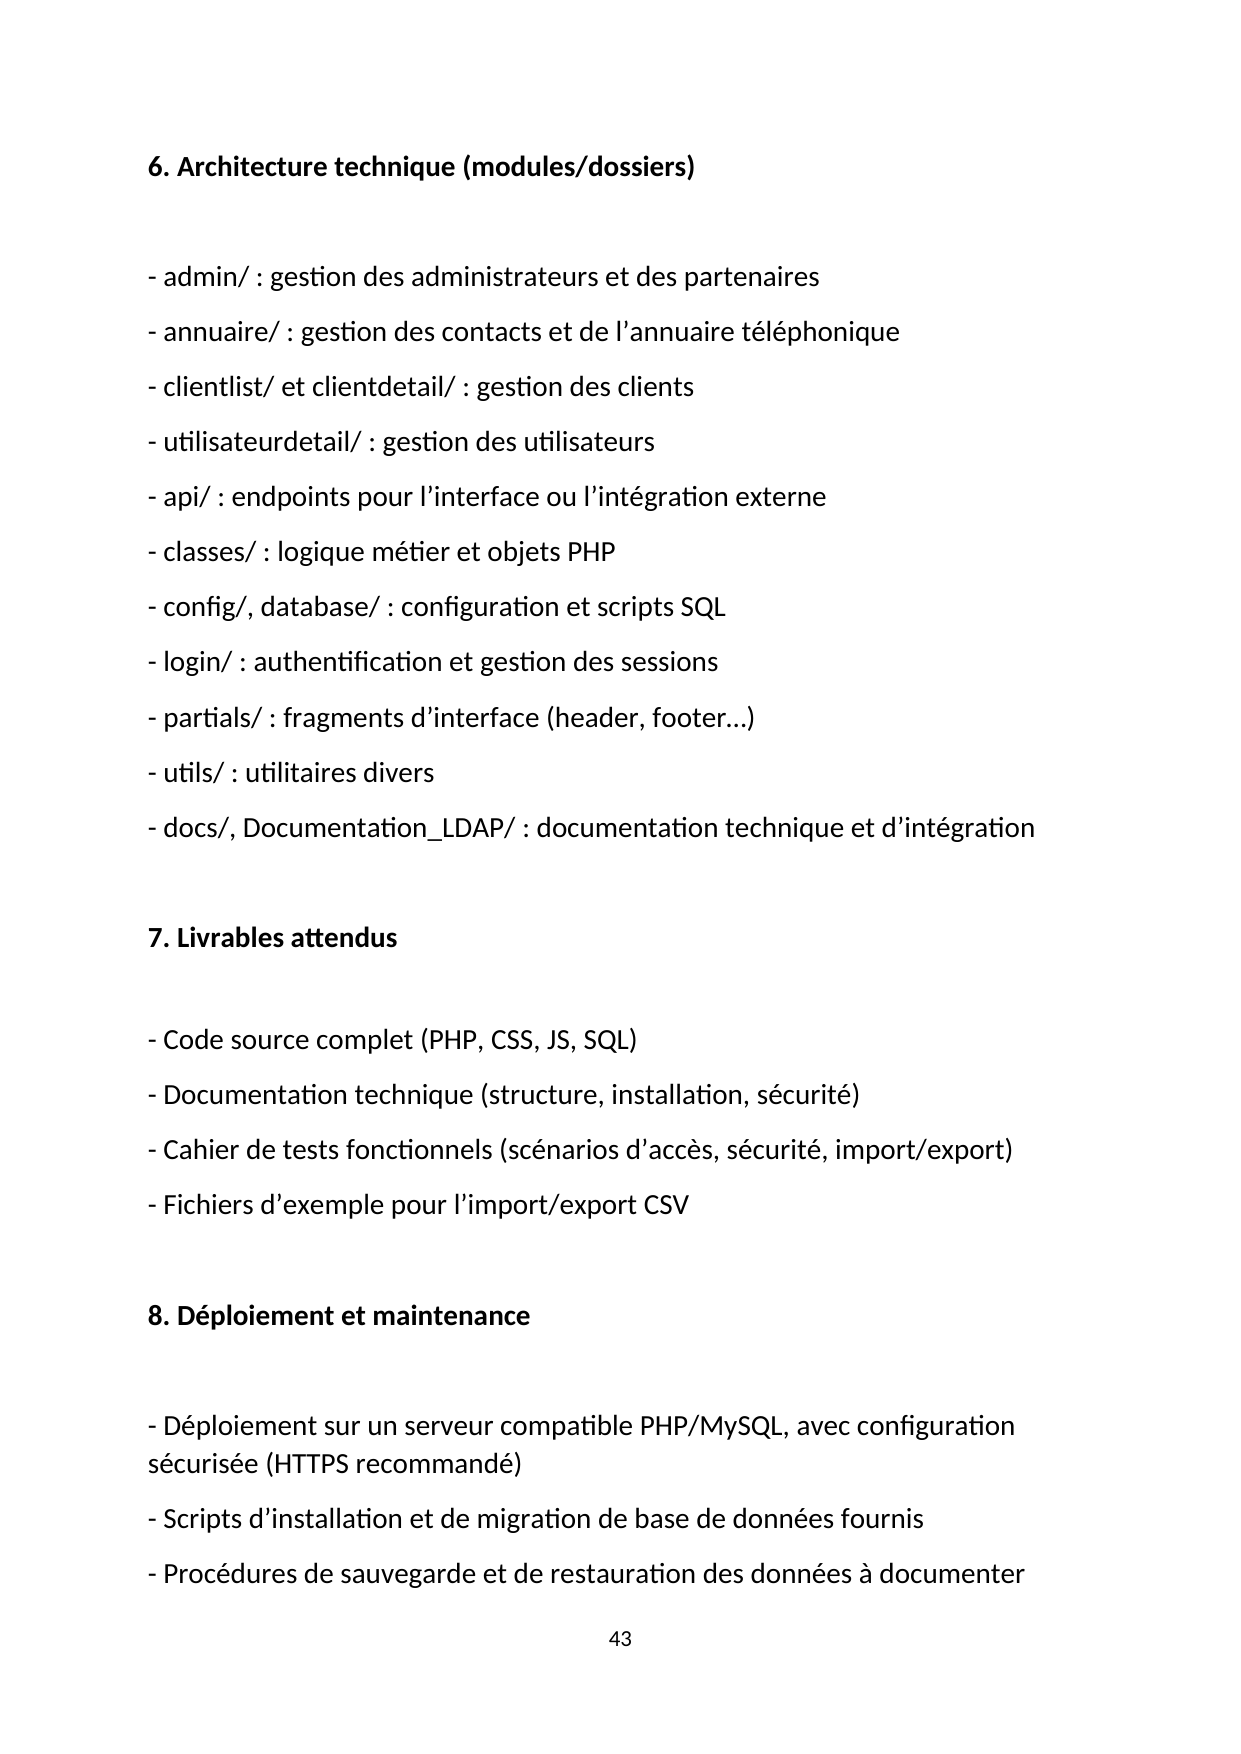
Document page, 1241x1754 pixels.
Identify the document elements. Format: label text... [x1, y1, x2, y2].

text - Documentation technique (structure, installation, sécurité) [148, 1076, 1093, 1112]
text - docs/, Documentation_LDAP/ : documentation technique et d’intégration [148, 809, 1093, 844]
text - Cahier de tests fonctionnels (scénarios d’accès, sécurité, import/export) [148, 1131, 1093, 1167]
text - annuaire/ : gestion des contacts et de l’annuaire téléphonique [148, 313, 1093, 348]
text 8. Déploiement et maintenance [148, 1297, 1093, 1332]
text - Code source complet (PHP, CSS, JS, SQL) [148, 1021, 1093, 1057]
text - config/, database/ : configuration et scripts SQL [148, 588, 1093, 624]
text - Scripts d’installation et de migration de base de données fournis [148, 1500, 1093, 1536]
text - admin/ : gestion des administrateurs et des partenaires [148, 258, 1093, 293]
text - clientlist/ et clientdetail/ : gestion des clients [148, 368, 1093, 404]
text 6. Architecture technique (modules/dossiers) [148, 148, 1093, 183]
text - Déploiement sur un serveur compatible PHP/MySQL, avec configuration sécurisée (HTTPS recommandé) [148, 1407, 1093, 1481]
text - Fichiers d’exemple pour l’import/export CSV [148, 1186, 1093, 1222]
text - partials/ : fragments d’interface (header, footer…) [148, 699, 1093, 734]
text - login/ : authentification et gestion des sessions [148, 643, 1093, 679]
text - api/ : endpoints pour l’interface ou l’intégration externe [148, 478, 1093, 514]
text - classes/ : logique métier et objets PHP [148, 533, 1093, 569]
text - utilisateurdetail/ : gestion des utilisateurs [148, 423, 1093, 459]
text - Procédures de sauvegarde et de restauration des données à documenter [148, 1555, 1093, 1591]
text 7. Livrables attendus [148, 919, 1093, 955]
text - utils/ : utilitaires divers [148, 754, 1093, 789]
